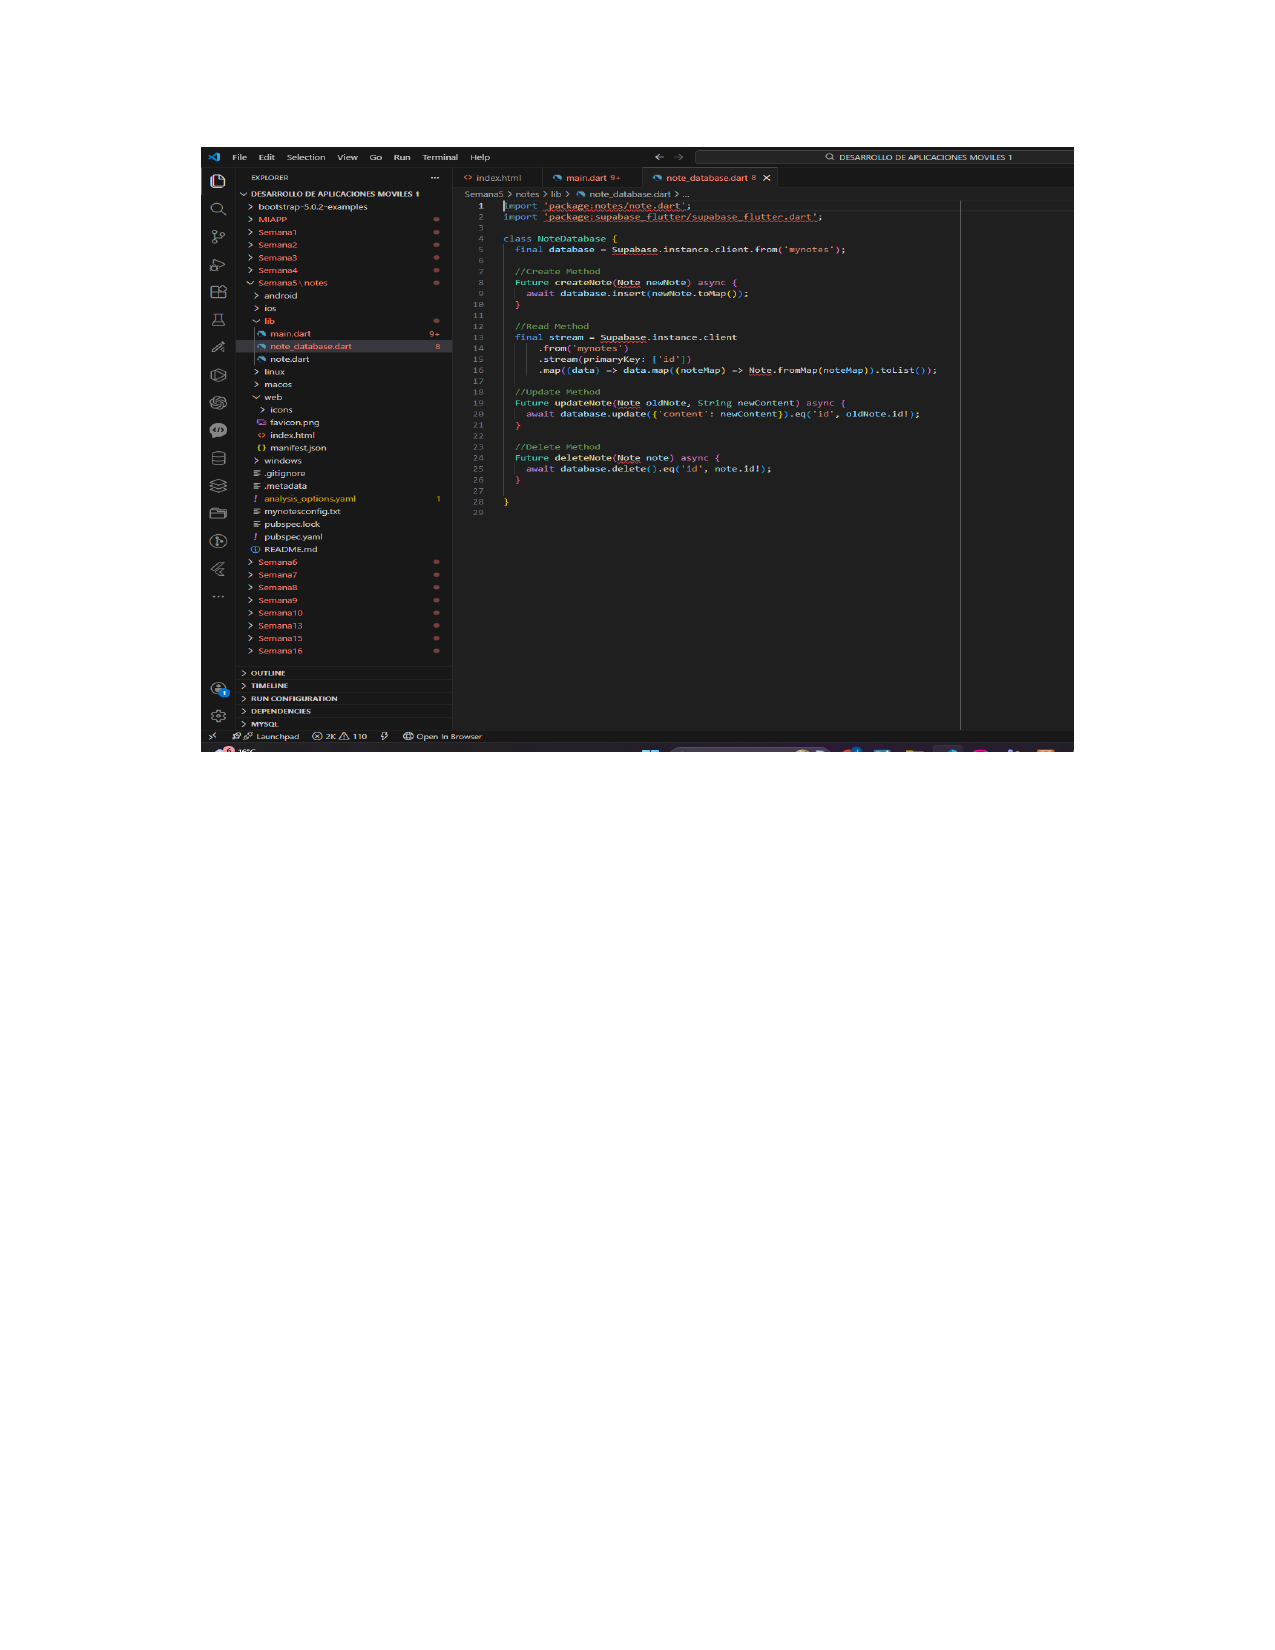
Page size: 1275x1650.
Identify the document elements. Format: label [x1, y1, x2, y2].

picture [201, 147, 1074, 752]
